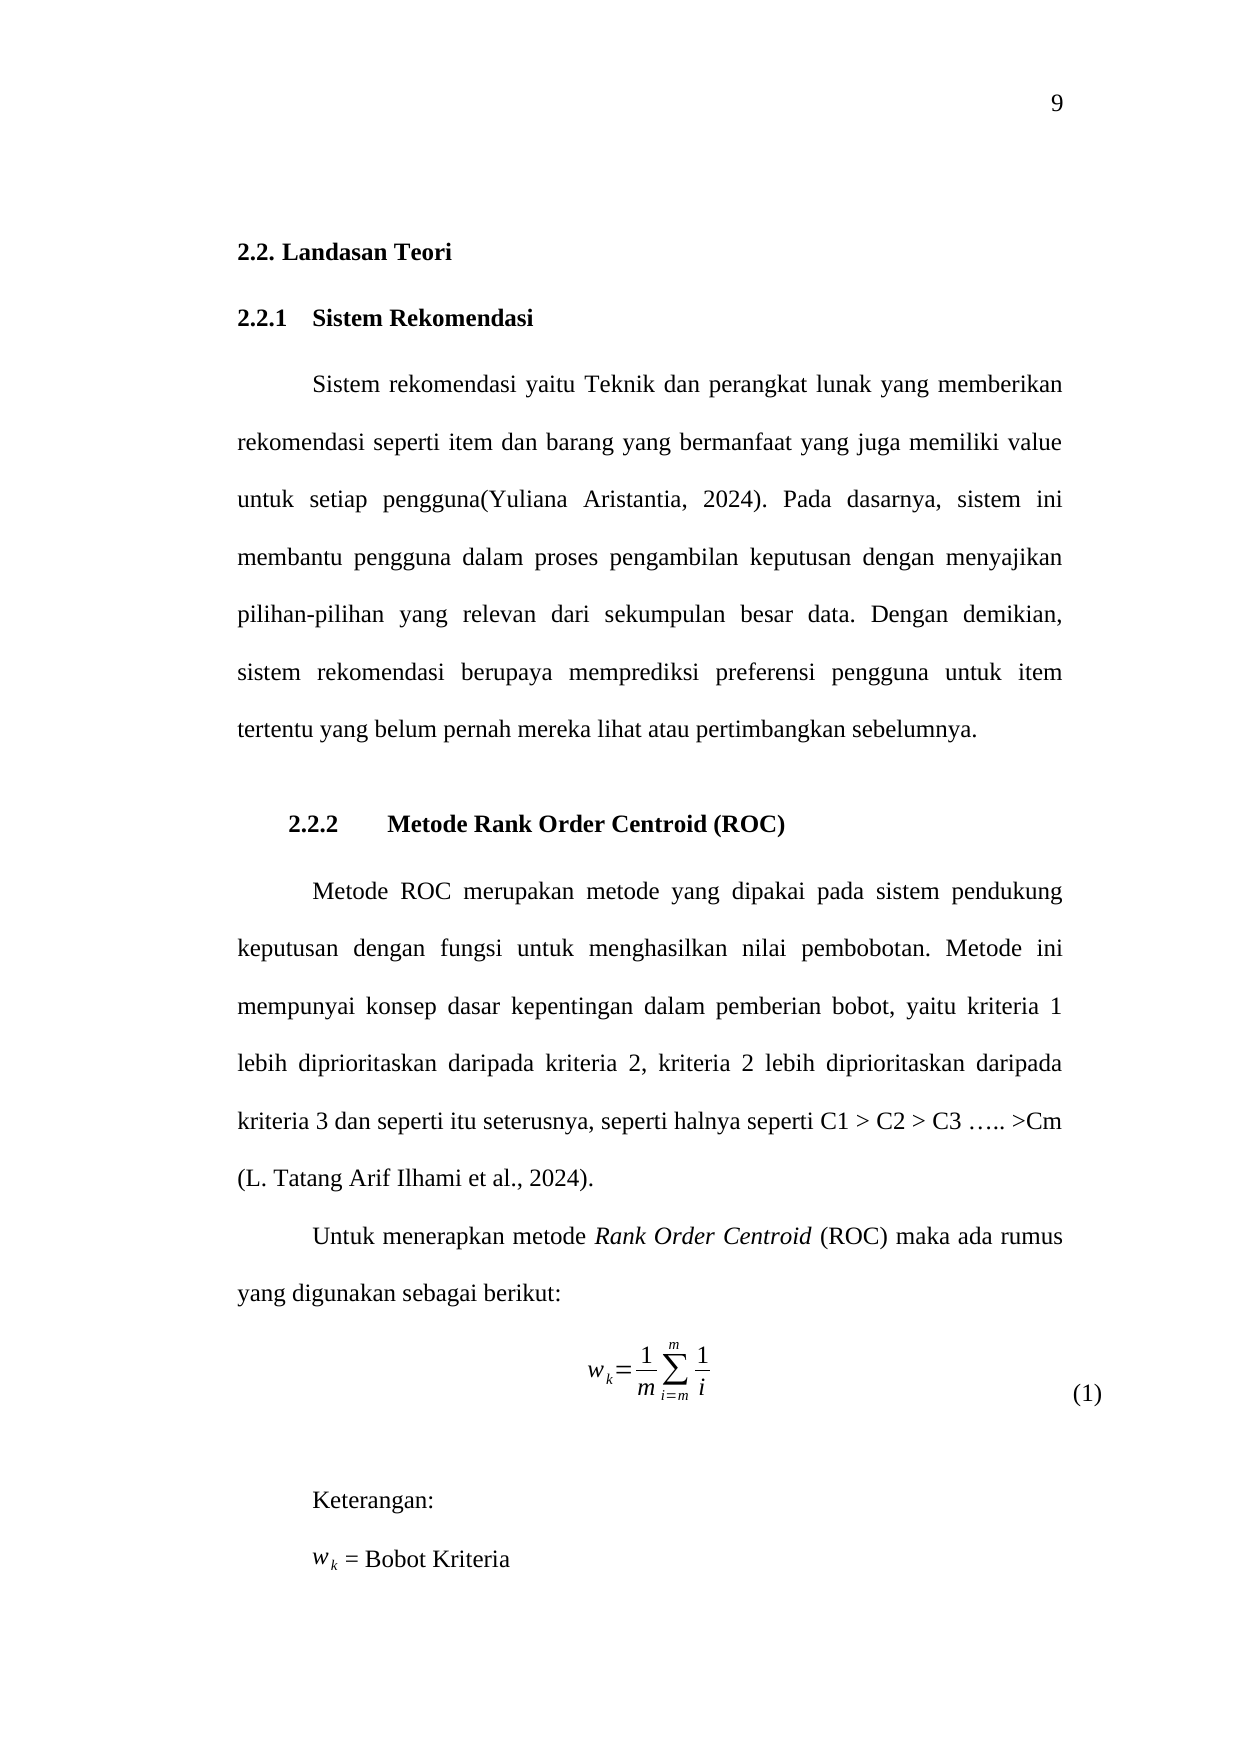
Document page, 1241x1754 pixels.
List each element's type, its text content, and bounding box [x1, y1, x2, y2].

text Sistem rekomendasi yaitu Teknik dan perangkat lunak yang memberikan rekomendasi seperti item dan barang yang bermanfaat yang juga memiliki value untuk setiap pengguna. Pada dasarnya, sistem ini membantu pengguna dalam proses pengambilan keputusan dengan menyajikan pilihan-pilihan yang relevan dari sekumpulan besar data. Dengan demikian, sistem rekomendasi berupaya memprediksi preferensi pengguna untuk item tertentu yang belum pernah mereka lihat atau pertimbangkan sebelumnya. [237, 369, 1063, 743]
text Untuk menerapkan metode Rank Order Centroid (ROC) maka ada rumus yang digunakan sebagai berikut: [237, 1221, 1063, 1307]
subtitle 2.2.2 Metode Rank Order Centroid (ROC) [282, 809, 1063, 838]
subtitle 2.2. Landasan Teori [237, 237, 1063, 266]
table_header [237, 1336, 1061, 1485]
text Keterangan: [237, 1485, 1063, 1514]
text = Bobot Kriteria [237, 1543, 1063, 1574]
subtitle 2.2.1 Sistem Rekomendasi [237, 303, 1063, 332]
text Metode ROC merupakan metode yang dipakai pada sistem pendukung keputusan dengan fungsi untuk menghasilkan nilai pembobotan. Metode ini mempunyai konsep dasar kepentingan dalam pemberian bobot, yaitu kriteria 1 lebih diprioritaskan daripada kriteria 2, kriteria 2 lebih diprioritaskan daripada kriteria 3 dan seperti itu seterusnya, seperti halnya seperti C1 > C2 > C3 ….. >Cm . [237, 876, 1063, 1192]
table_header (1) [1061, 1336, 1155, 1485]
